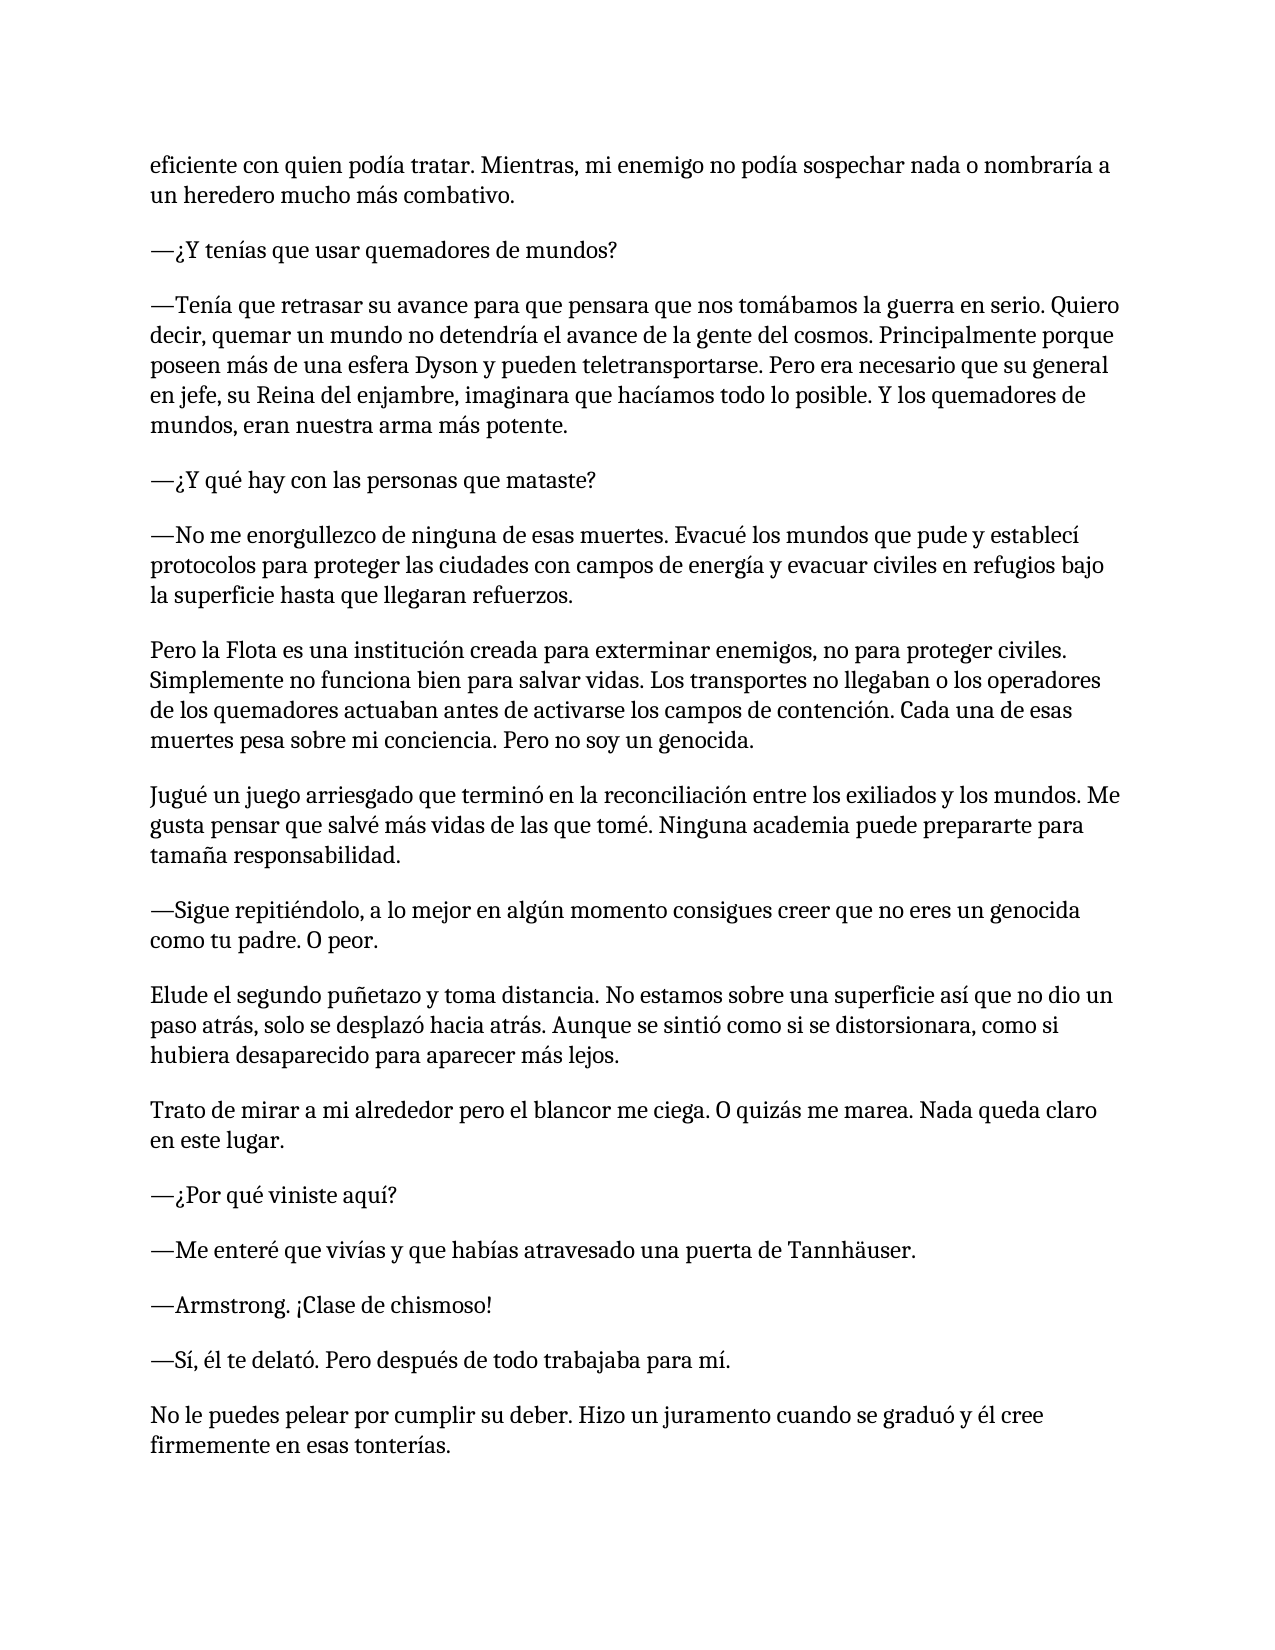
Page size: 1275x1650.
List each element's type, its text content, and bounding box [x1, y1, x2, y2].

text —Armstrong. ¡Clase de chismoso! [150, 1290, 1125, 1320]
text —Me enteré que vivías y que habías atravesado una puerta de Tannhäuser. [150, 1235, 1125, 1265]
text Trato de mirar a mi alrededor pero el blancor me ciega. O quizás me marea. Nada queda claro en este lugar. [150, 1095, 1125, 1155]
text —Tenía que retrasar su avance para que pensara que nos tomábamos la guerra en serio. Quiero decir, quemar un mundo no detendría el avance de la gente del cosmos. Principalmente porque poseen más de una esfera Dyson y pueden teletransportarse. Pero era necesario que su general en jefe, su Reina del enjambre, imaginara que hacíamos todo lo posible. Y los quemadores de mundos, eran nuestra arma más potente. [150, 290, 1125, 440]
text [150, 150, 1125, 210]
text —Sí, él te delató. Pero después de todo trabajaba para mí. [150, 1345, 1125, 1375]
text Pero la Flota es una institución creada para exterminar enemigos, no para proteger civiles. Simplemente no funciona bien para salvar vidas. Los transportes no llegaban o los operadores de los quemadores actuaban antes de activarse los campos de contención. Cada una de esas muertes pesa sobre mi conciencia. Pero no soy un genocida. [150, 635, 1125, 755]
text —¿Por qué viniste aquí? [150, 1180, 1125, 1210]
text Elude el segundo puñetazo y toma distancia. No estamos sobre una superficie así que no dio un paso atrás, solo se desplazó hacia atrás. Aunque se sintió como si se distorsionara, como si hubiera desaparecido para aparecer más lejos. [150, 980, 1125, 1070]
text Jugué un juego arriesgado que terminó en la reconciliación entre los exiliados y los mundos. Me gusta pensar que salvé más vidas de las que tomé. Ninguna academia puede prepararte para tamaña responsabilidad. [150, 780, 1125, 870]
text —¿Y qué hay con las personas que mataste? [150, 465, 1125, 495]
text —Sigue repitiéndolo, a lo mejor en algún momento consigues creer que no eres un genocida como tu padre. O peor. [150, 895, 1125, 955]
text No le puedes pelear por cumplir su deber. Hizo un juramento cuando se graduó y él cree firmemente en esas tonterías. [150, 1400, 1125, 1460]
text —¿Y tenías que usar quemadores de mundos? [150, 235, 1125, 265]
text —No me enorgullezco de ninguna de esas muertes. Evacué los mundos que pude y establecí protocolos para proteger las ciudades con campos de energía y evacuar civiles en refugios bajo la superficie hasta que llegaran refuerzos. [150, 520, 1125, 610]
